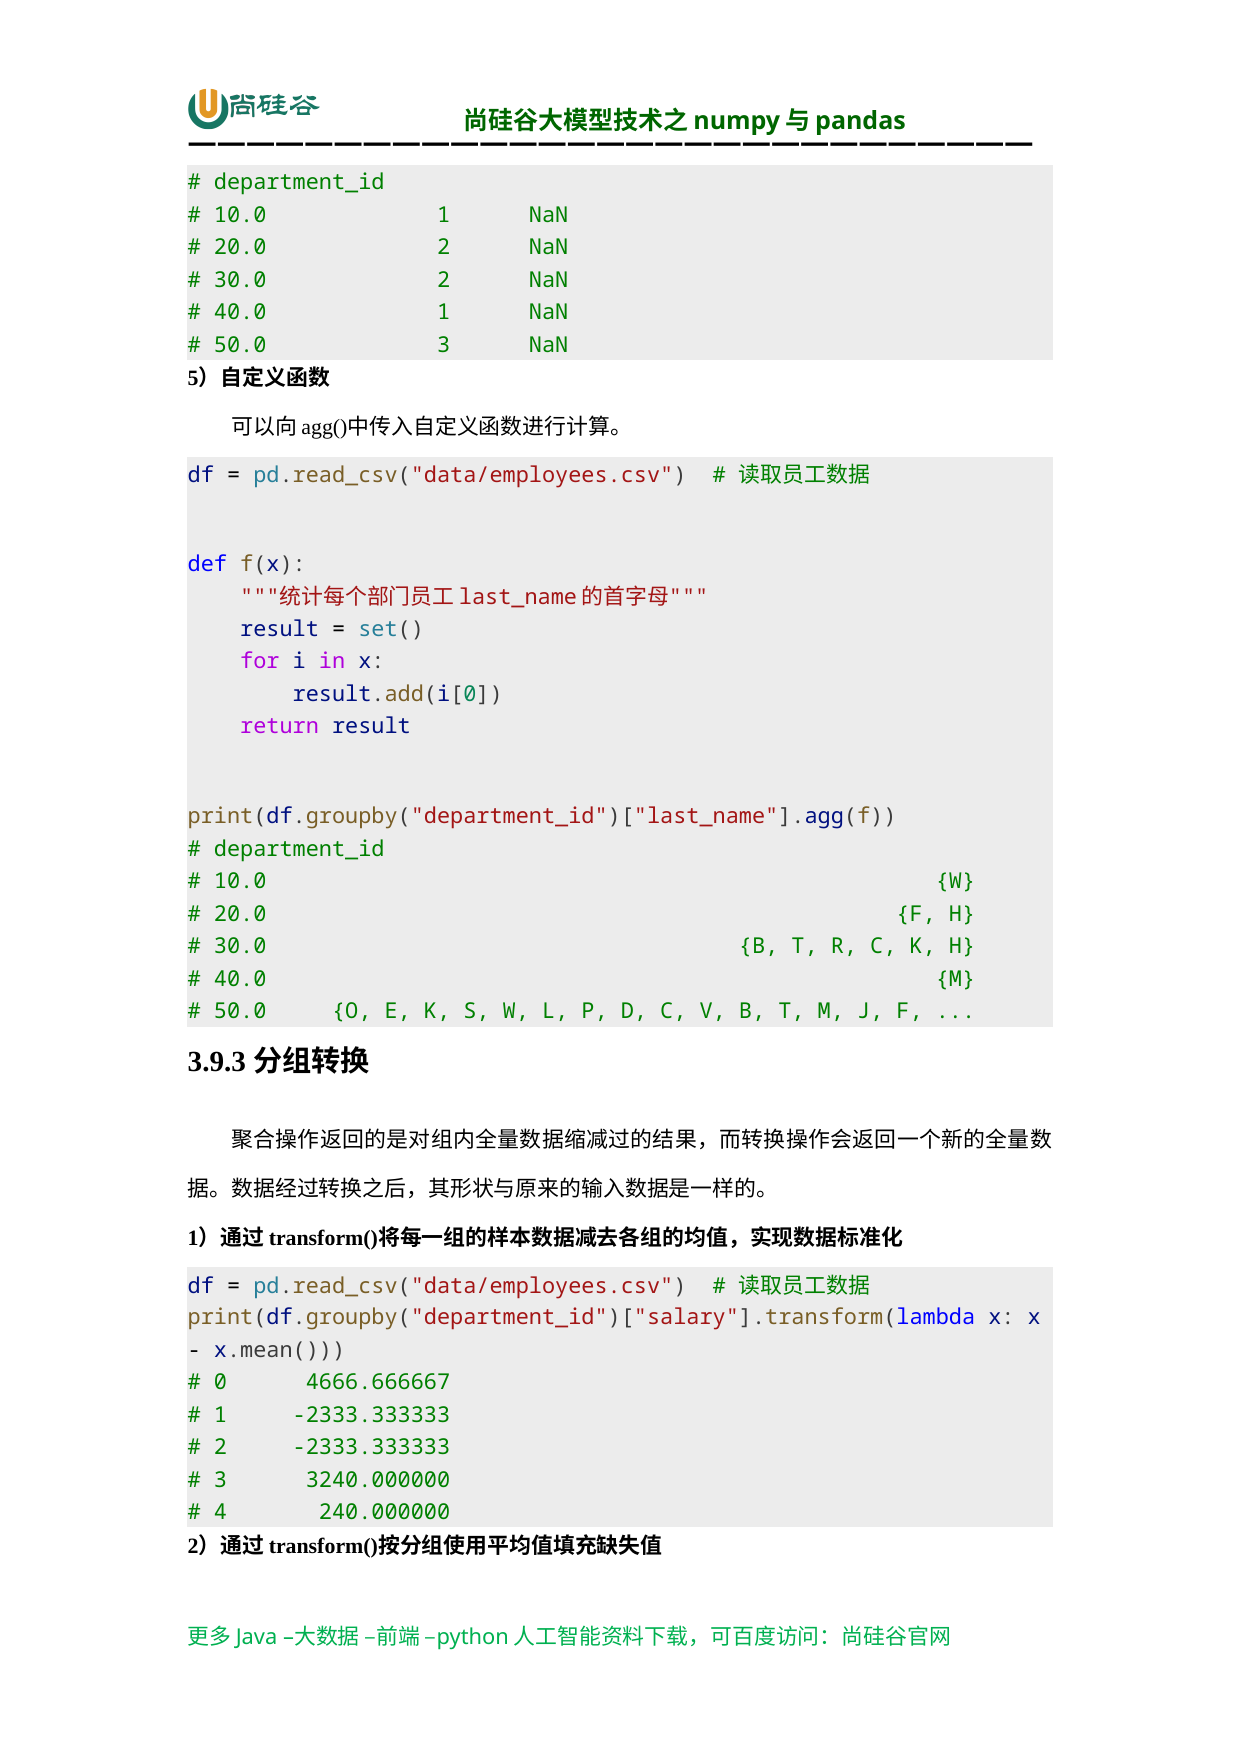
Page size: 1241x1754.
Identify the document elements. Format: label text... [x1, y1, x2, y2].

text 可以向agg()中传入自定义函数进行计算。 [187, 408, 1053, 441]
text """统计每个部门员工last_name的首字母""" [187, 579, 1053, 612]
text # 3 3240.000000 [187, 1462, 1053, 1495]
text # 10.0 {W} [187, 864, 1053, 897]
text print(df.groupby("department_id")["last_name"].agg(f)) [187, 799, 1053, 832]
text # 40.0 {M} [187, 962, 1053, 994]
text for i in x: [187, 644, 1053, 677]
text # 50.0 3 NaN [187, 327, 1053, 360]
text return result [187, 709, 1053, 742]
text df = pd.read_csv("data/employees.csv") # 读取员工数据 [187, 1267, 1053, 1300]
text result.add(i[0]) [187, 677, 1053, 709]
text print(df.groupby("department_id")["salary"].transform(lambda x: x - x.mean())) [187, 1300, 1053, 1365]
text 自定义函数 [187, 360, 1053, 392]
text # 4 240.000000 [187, 1495, 1053, 1527]
text 通过transform()按分组使用平均值填充缺失值 [187, 1527, 1053, 1560]
text # 10.0 1 NaN [187, 197, 1053, 230]
text def f(x): [187, 547, 1053, 579]
picture [187, 88, 321, 130]
text # 0 4666.666667 [187, 1365, 1053, 1397]
text df = pd.read_csv("data/employees.csv") # 读取员工数据 [187, 457, 1053, 489]
text 分组转换 [187, 1027, 1053, 1092]
text 聚合操作返回的是对组内全量数据缩减过的结果，而转换操作会返回一个新的全量数据。数据经过转换之后，其形状与原来的输入数据是一样的。 [187, 1122, 1053, 1203]
text 通过transform()将每一组的样本数据减去各组的均值，实现数据标准化 [187, 1219, 1053, 1252]
text result = set() [187, 612, 1053, 644]
text # 1 -2333.333333 [187, 1397, 1053, 1430]
text # 20.0 2 NaN [187, 230, 1053, 262]
text # 50.0 {O, E, K, S, W, L, P, D, C, V, B, T, M, J, F, ... [187, 994, 1053, 1027]
text # 2 -2333.333333 [187, 1430, 1053, 1462]
text # 40.0 1 NaN [187, 295, 1053, 327]
text # 30.0 {B, T, R, C, K, H} [187, 929, 1053, 962]
text # department_id [187, 165, 1053, 197]
text # department_id [187, 832, 1053, 864]
text # 30.0 2 NaN [187, 262, 1053, 295]
text # 20.0 {F, H} [187, 897, 1053, 929]
